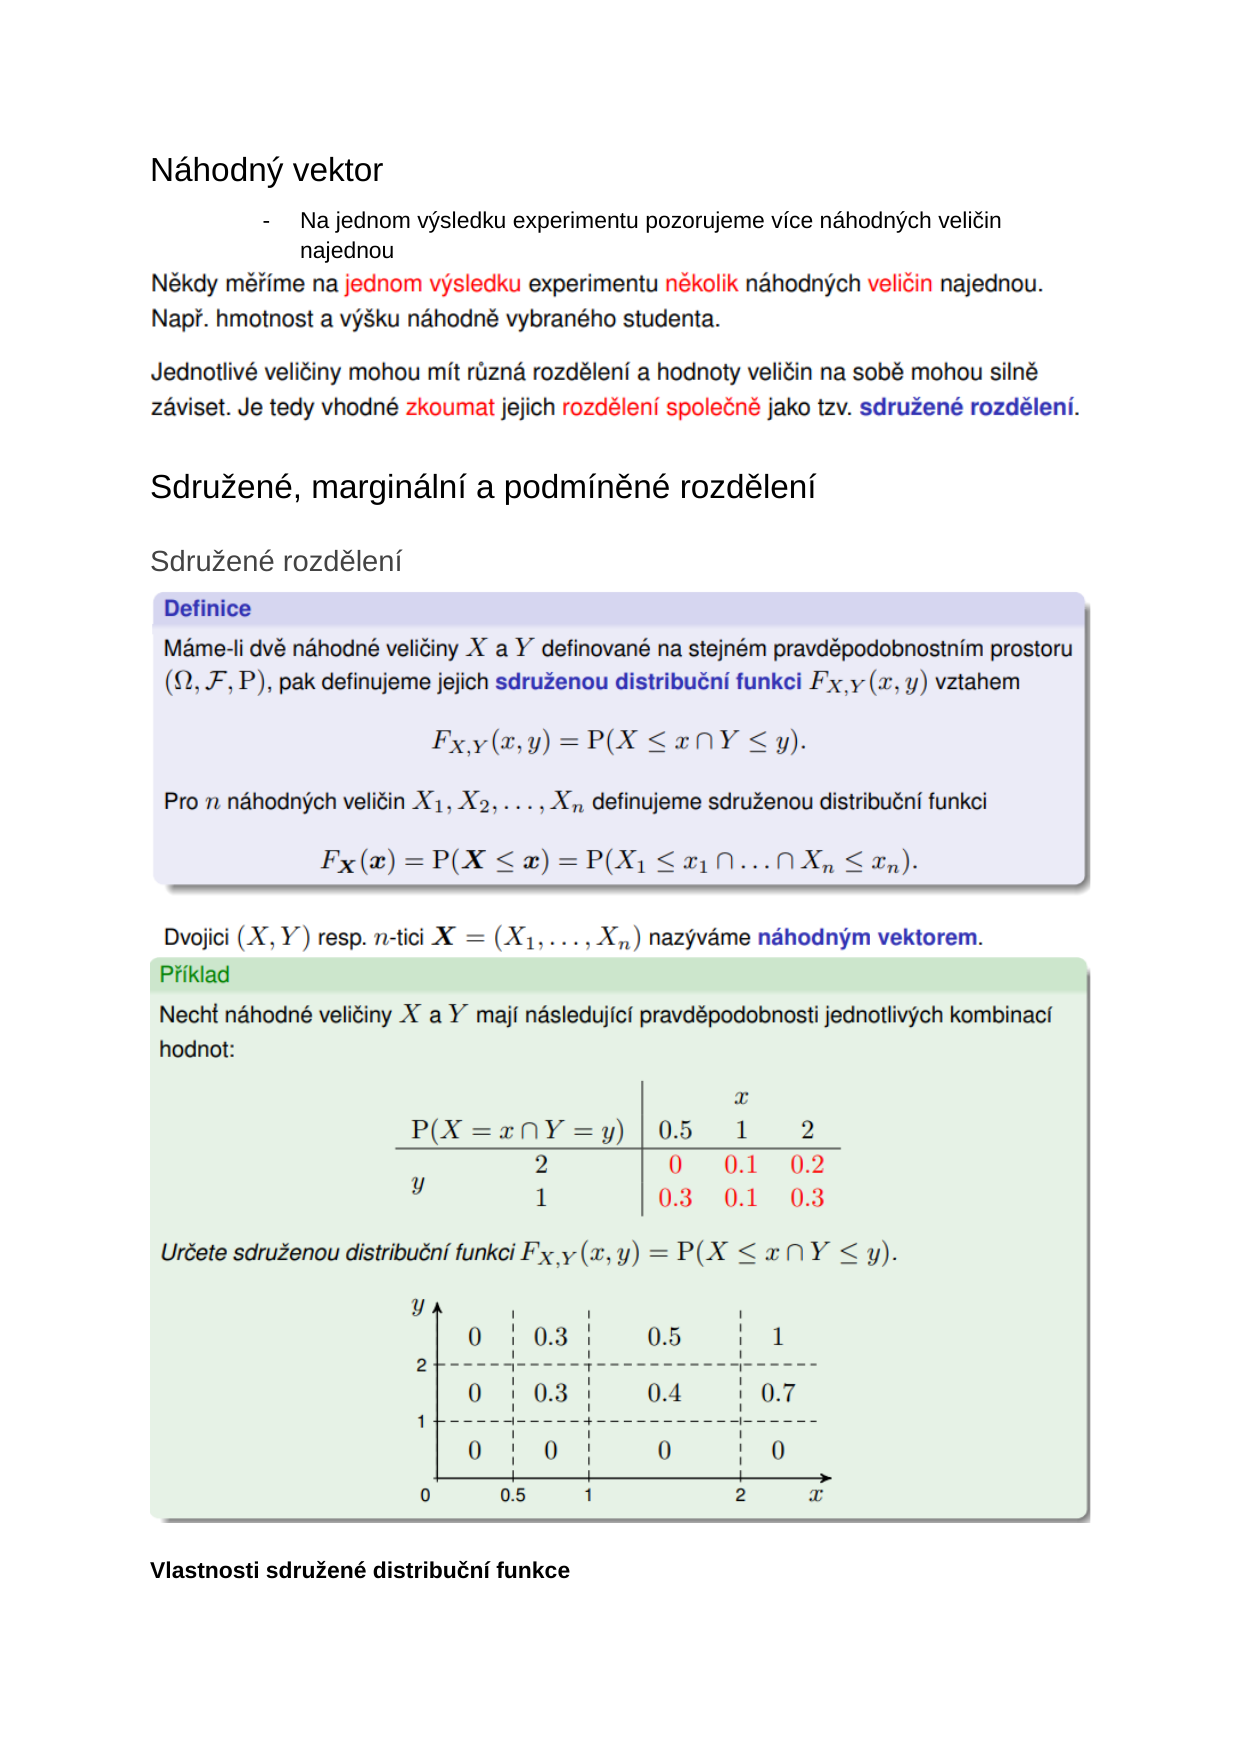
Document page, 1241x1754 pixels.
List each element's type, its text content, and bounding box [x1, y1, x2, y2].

text Vlastnosti sdružené distribuční funkce [150, 1557, 1090, 1583]
subtitle Sdružené, marginální a podmíněné rozdělení [150, 467, 1090, 505]
list Na jednom výsledku experimentu pozorujeme více náhodných veličin najednou [262, 207, 1090, 263]
subtitle Náhodný vektor [150, 150, 1090, 188]
picture [150, 267, 1091, 426]
subtitle Sdružené rozdělení [150, 544, 1090, 578]
picture [150, 591, 1091, 954]
picture [150, 957, 1091, 1523]
